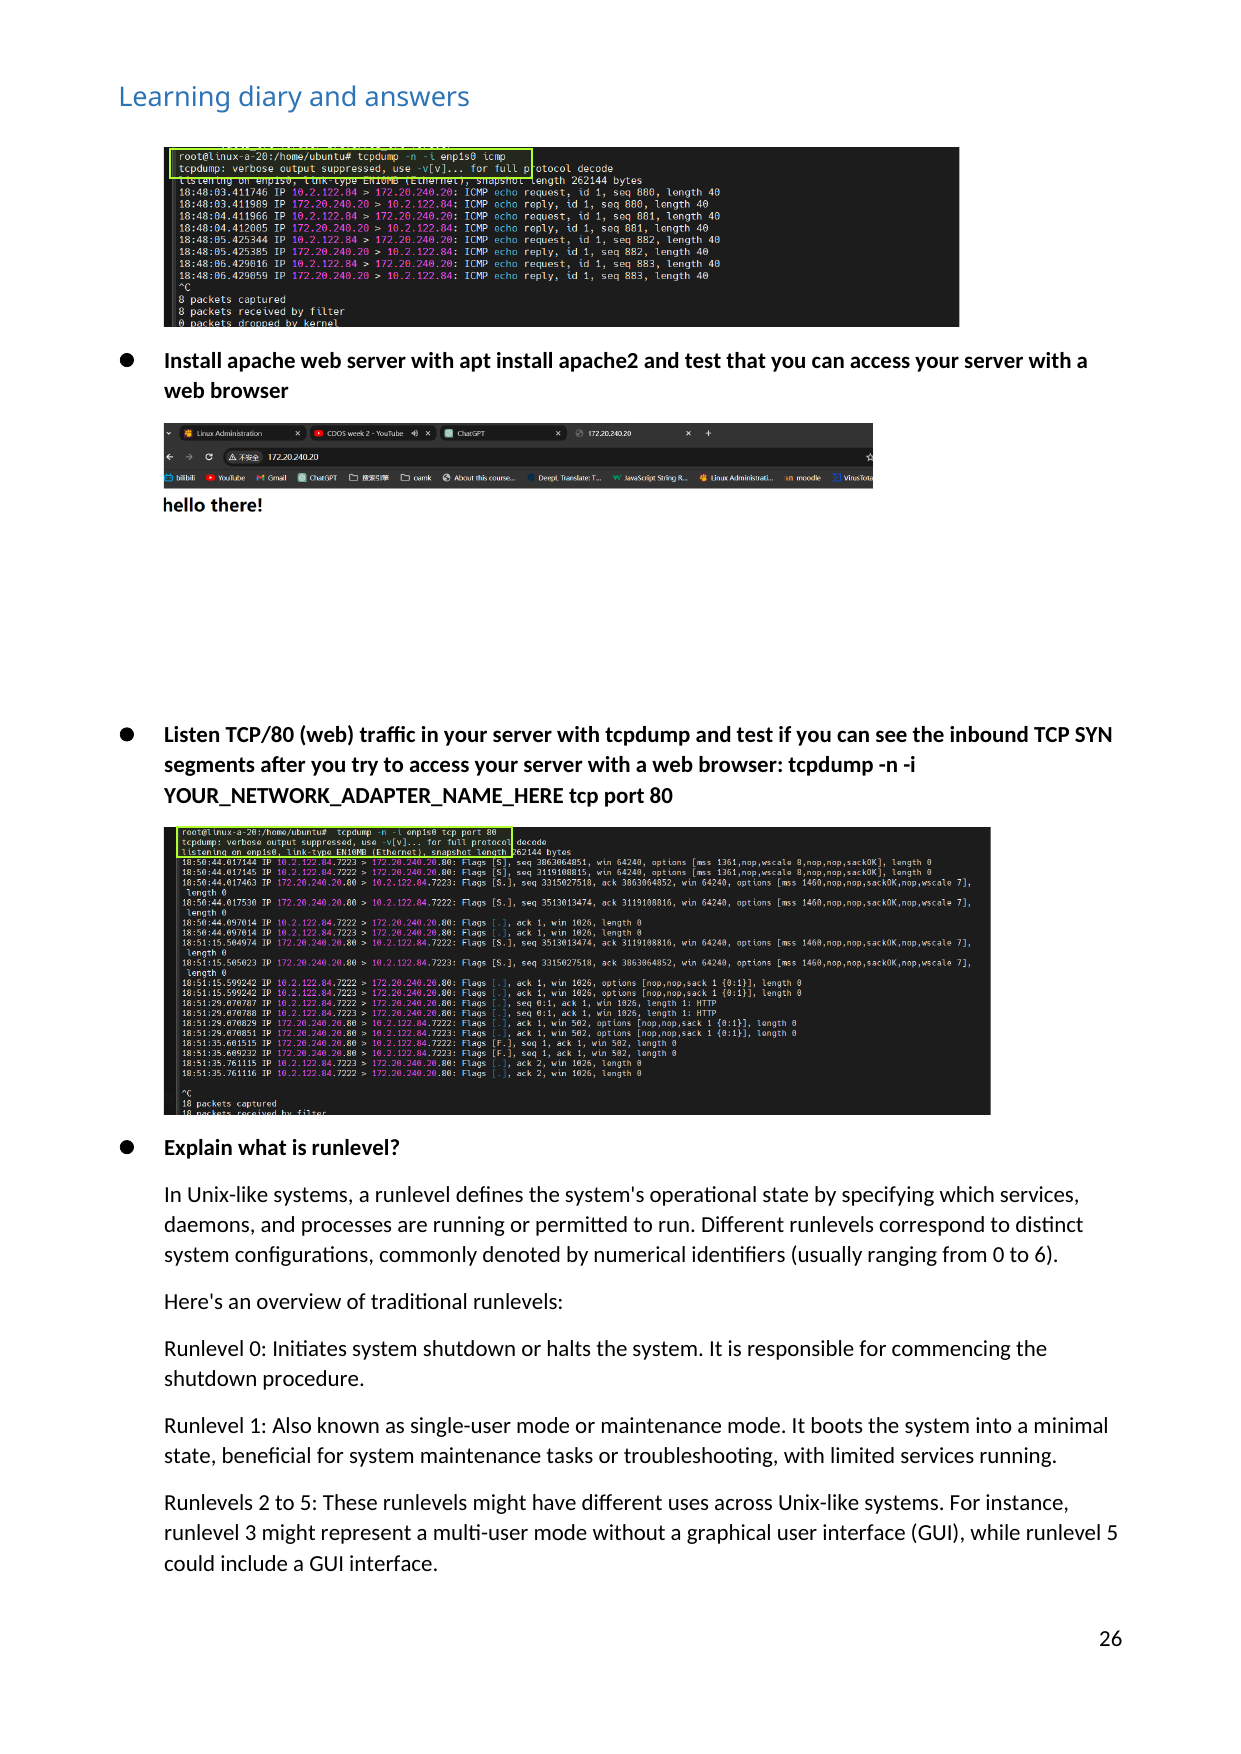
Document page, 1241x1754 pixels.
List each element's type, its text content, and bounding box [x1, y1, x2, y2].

text In Unix-like systems, a runlevel defines the system's operational state by specifying which services, daemons, and processes are running or permitted to run. Different runlevels correspond to distinct system configurations, commonly denoted by numerical identifiers (usually ranging from 0 to 6). [164, 1180, 1122, 1268]
text Runlevels 2 to 5: These runlevels might have different uses across Unix-like systems. For instance, runlevel 3 might represent a multi-user mode without a graphical user interface (GUI), while runlevel 5 could include a GUI interface. [164, 1488, 1122, 1577]
text Runlevel 0: Initiates system shutdown or halts the system. It is responsible for commencing the shutdown procedure. [164, 1334, 1122, 1392]
list Explain what is runlevel? [118, 1133, 1122, 1161]
list Listen TCP/80 (web) traffic in your server with tcpdump and test if you can see the inbound TCP SYN segments after you try to access your server with a web browser: tcpdump -n -i YOUR_NETWORK_ADAPTER_NAME_HERE tcp port 80 [118, 720, 1122, 809]
text Runlevel 1: Also known as single-user mode or maintenance mode. It boots the system into a minimal state, beneficial for system maintenance tasks or troubleshooting, with limited services running. [164, 1411, 1122, 1469]
picture [163, 423, 873, 702]
text Here's an overview of traditional runlevels: [164, 1287, 1122, 1315]
picture [163, 147, 960, 327]
picture [178, 828, 511, 856]
list Install apache web server with apt install apache2 and test that you can access your server with a web browser [118, 346, 1122, 404]
picture [163, 827, 991, 1115]
